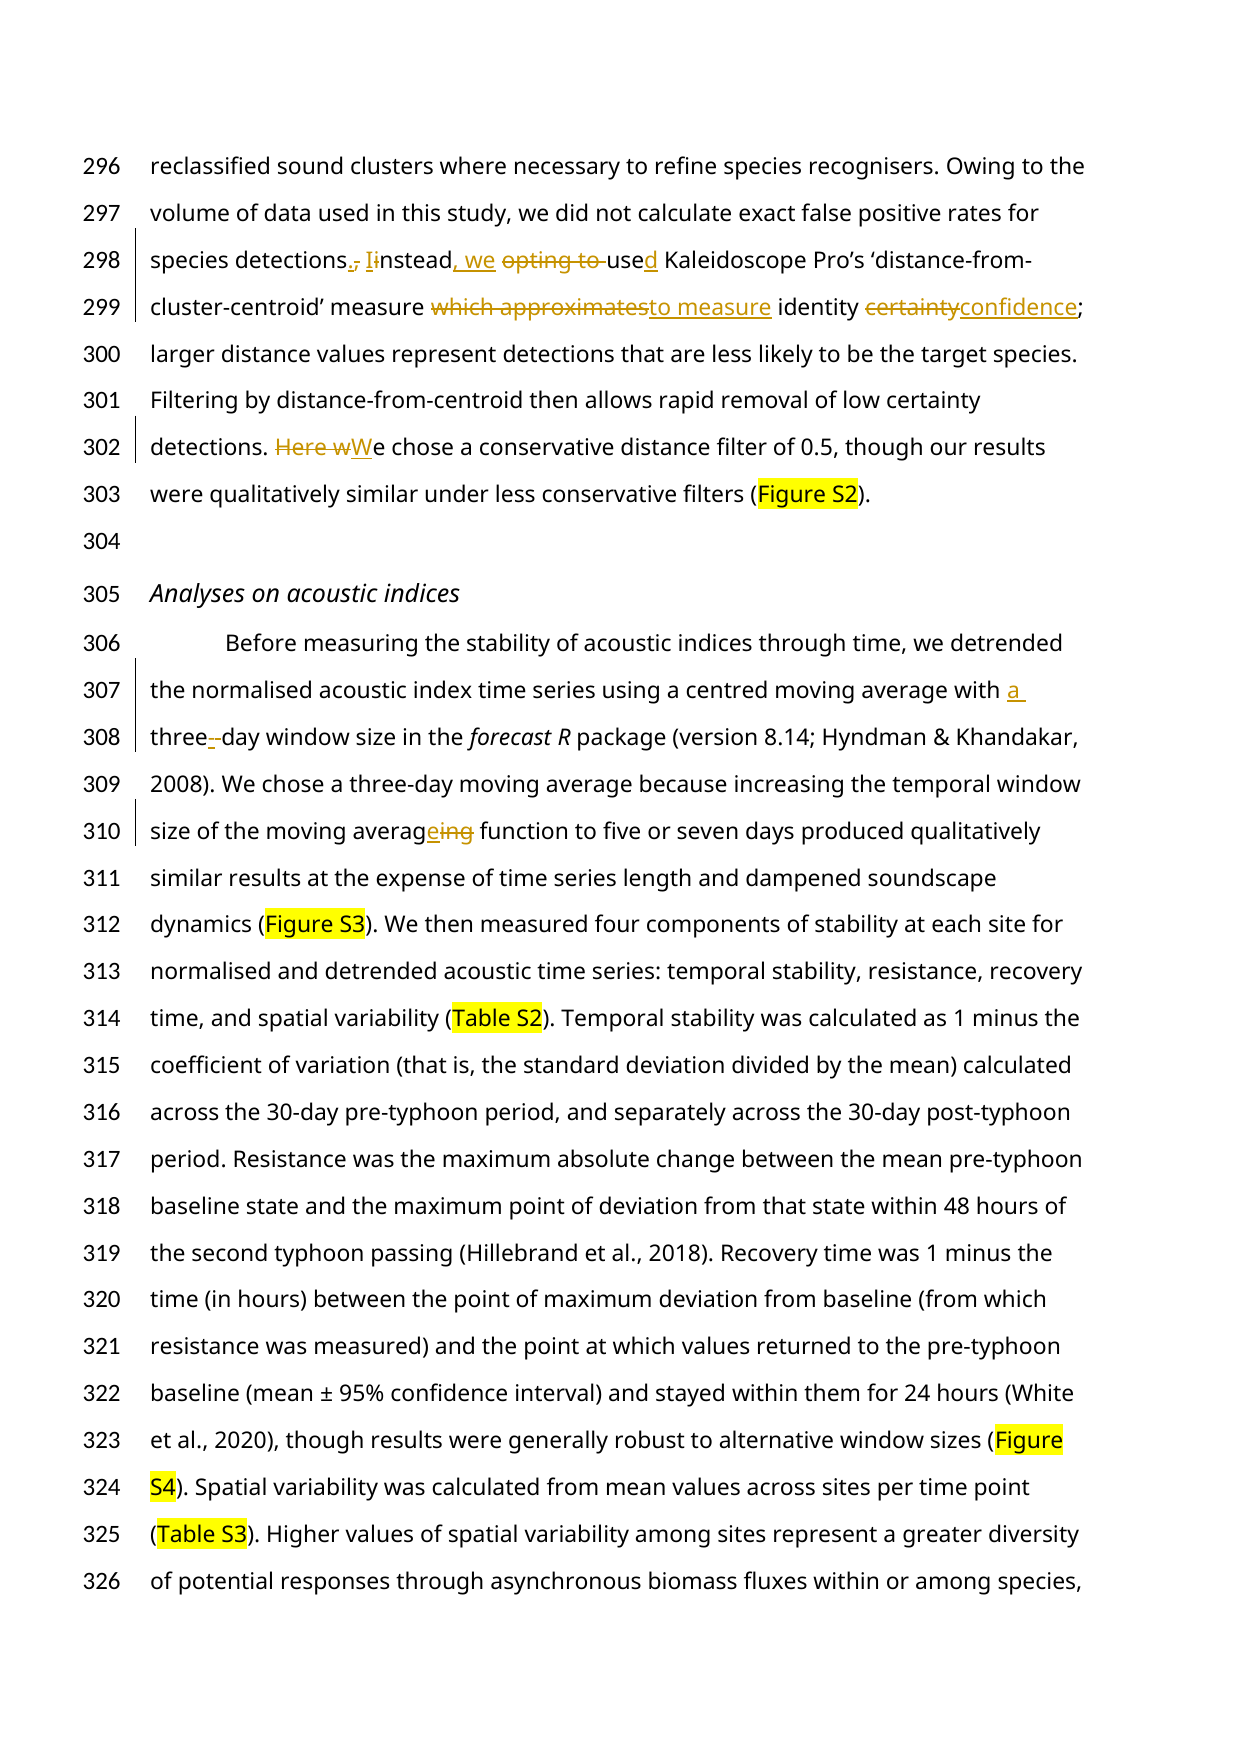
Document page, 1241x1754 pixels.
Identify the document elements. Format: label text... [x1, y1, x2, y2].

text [150, 150, 1090, 509]
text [150, 627, 1090, 1596]
text Analyses on acoustic indices [150, 576, 1090, 610]
